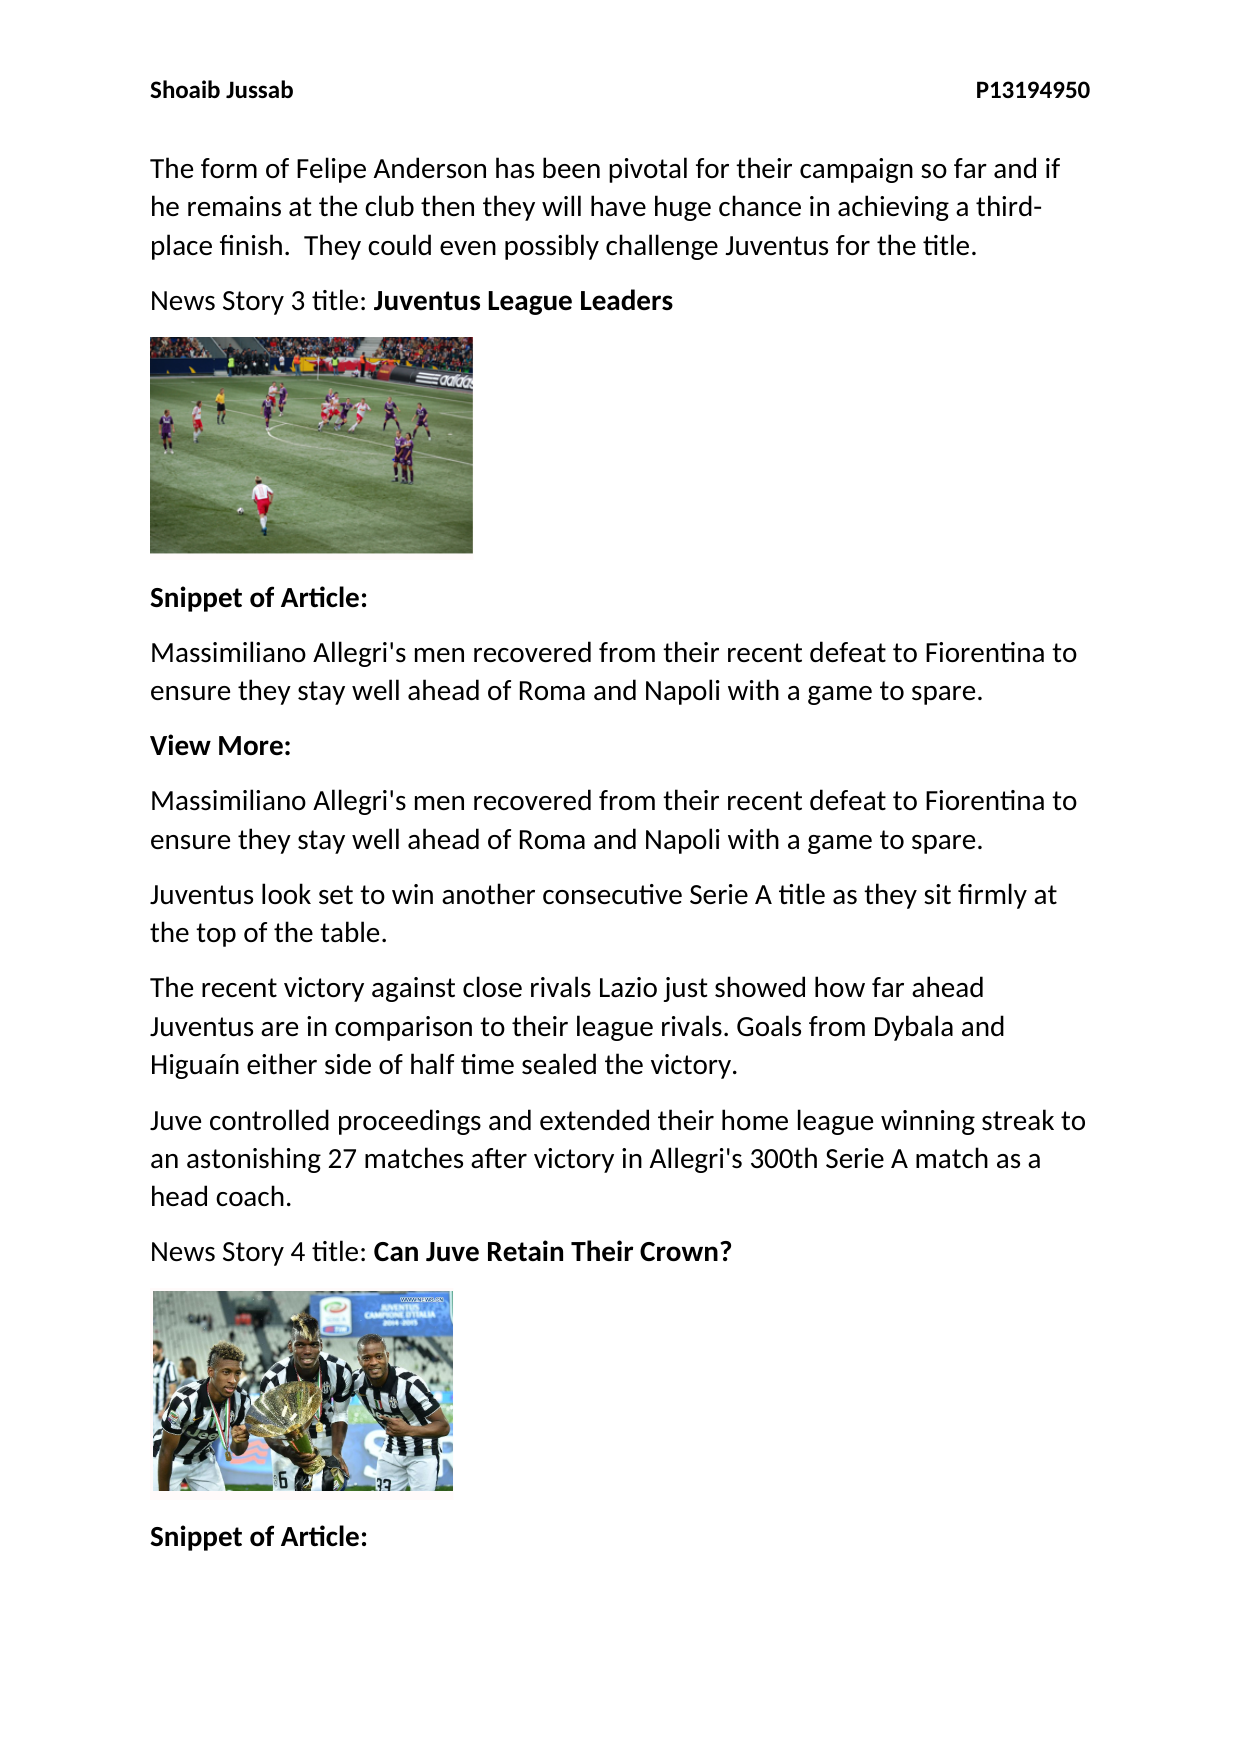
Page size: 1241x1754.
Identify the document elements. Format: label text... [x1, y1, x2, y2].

text Massimiliano Allegri's men recovered from their recent defeat to Fiorentina to ensure they stay well ahead of Roma and Napoli with a game to spare. [150, 782, 1090, 857]
text News Story 4 title: Can Juve Retain Their Crown? [150, 1233, 1090, 1269]
text Snippet of Article: [150, 1518, 1090, 1554]
text Juventus look set to win another consecutive Serie A title as they sit firmly at the top of the table. [150, 876, 1090, 950]
text The recent victory against close rivals Lazio just showed how far ahead Juventus are in comparison to their league rivals. Goals from Dybala and Higuaín either side of half time sealed the victory. [150, 969, 1090, 1082]
text Snippet of Article: [150, 579, 1090, 614]
text Massimiliano Allegri's men recovered from their recent defeat to Fiorentina to ensure they stay well ahead of Roma and Napoli with a game to spare. [150, 634, 1090, 708]
text The form of Felipe Anderson has been pivotal for their campaign so far and if he remains at the club then they will have huge chance in achieving a third-place finish. They could even possibly challenge Juventus for the title. [150, 150, 1090, 262]
picture [150, 337, 474, 560]
text View More: [150, 727, 1090, 763]
picture [150, 1288, 454, 1500]
text Juve controlled proceedings and extended their home league winning streak to an astonishing 27 matches after victory in Allegri's 300th Serie A match as a head coach. [150, 1102, 1090, 1214]
text News Story 3 title: Juventus League Leaders [150, 282, 1090, 318]
